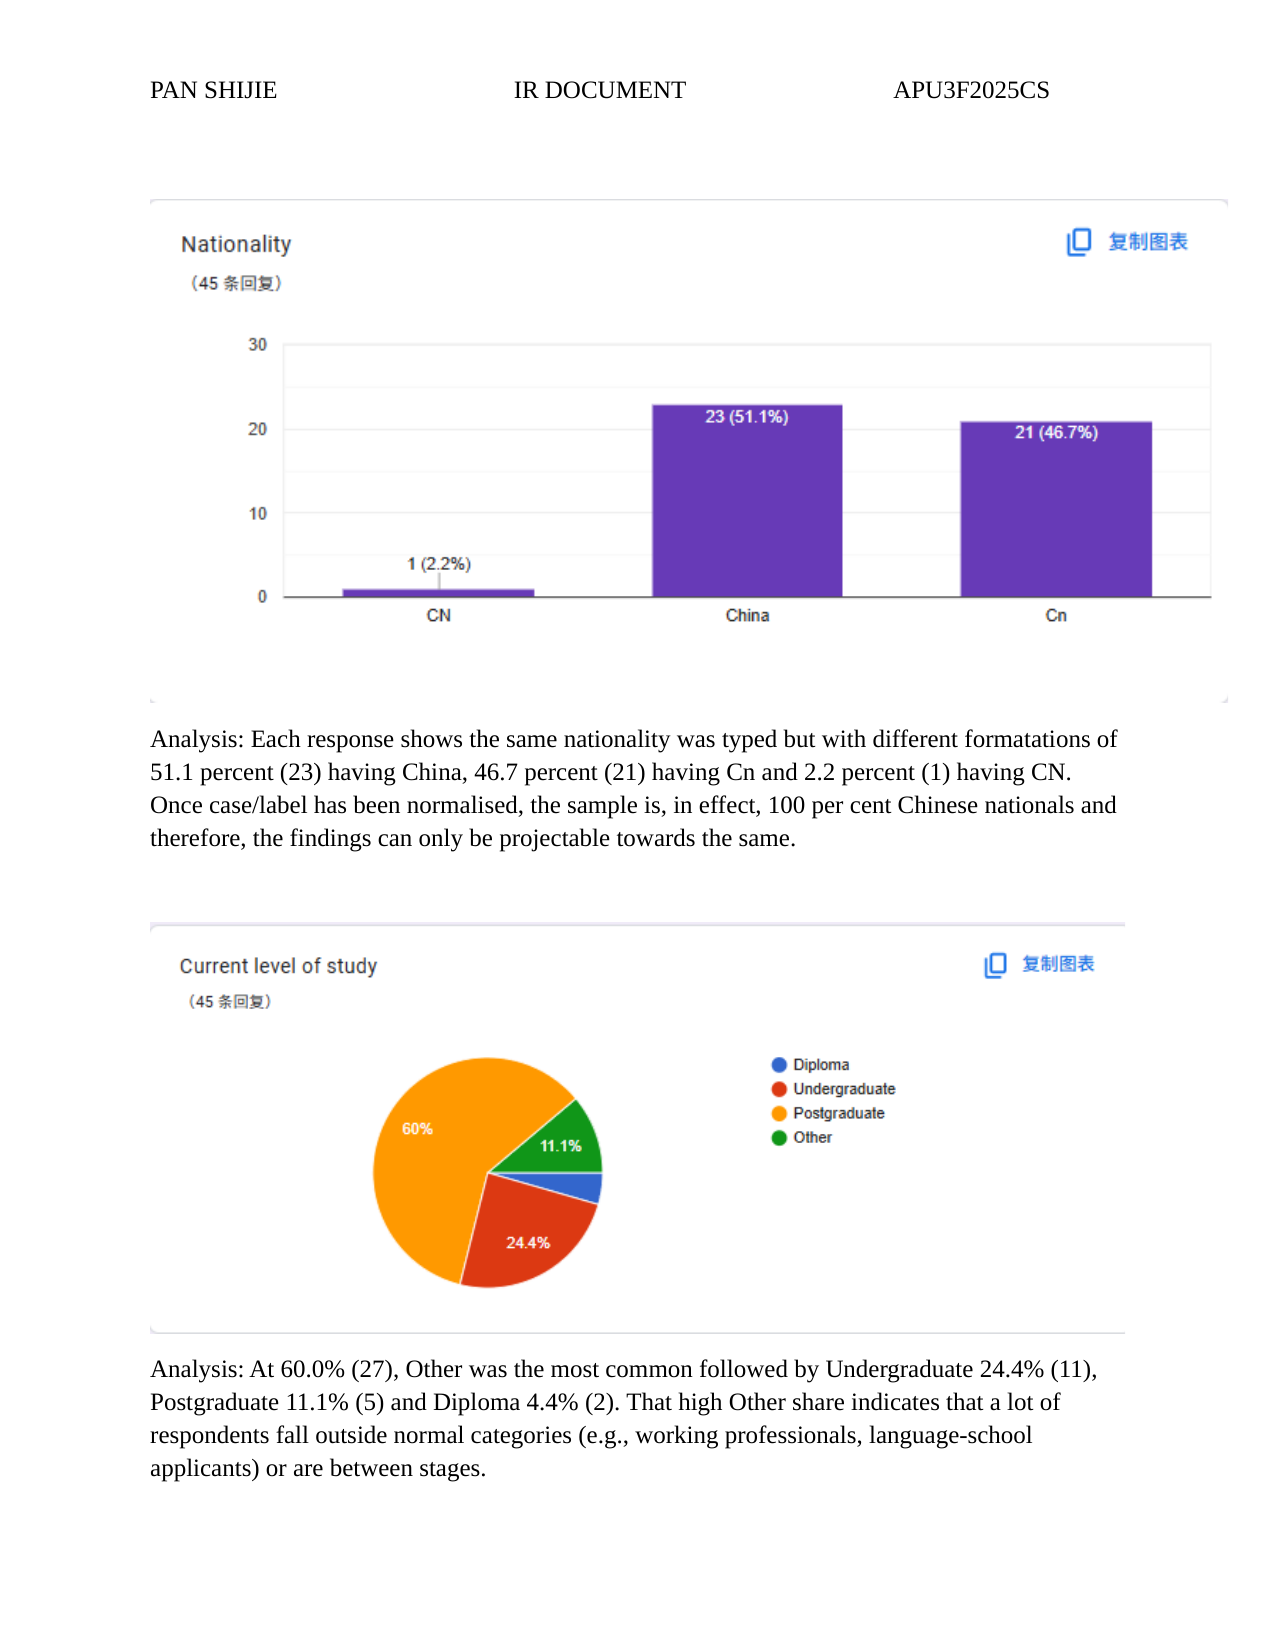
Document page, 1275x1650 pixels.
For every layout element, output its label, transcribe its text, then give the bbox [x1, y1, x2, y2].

picture [150, 199, 1229, 703]
text Analysis: Each response shows the same nationality was typed but with different formatations of 51.1 percent (23) having China, 46.7 percent (21) having Cn and 2.2 percent (1) having CN. Once case/label has been normalised, the sample is, in effect, 100 per cent Chinese nationals and therefore, the findings can only be projectable towards the same. [150, 724, 1125, 852]
picture [150, 922, 1125, 1334]
text Analysis: At 60.0% (27), Other was the most common followed by Undergraduate 24.4% (11), Postgraduate 11.1% (5) and Diploma 4.4% (2). That high Other share indicates that a lot of respondents fall outside normal categories (e.g., working professionals, language-school applicants) or are between stages. [150, 1354, 1125, 1482]
